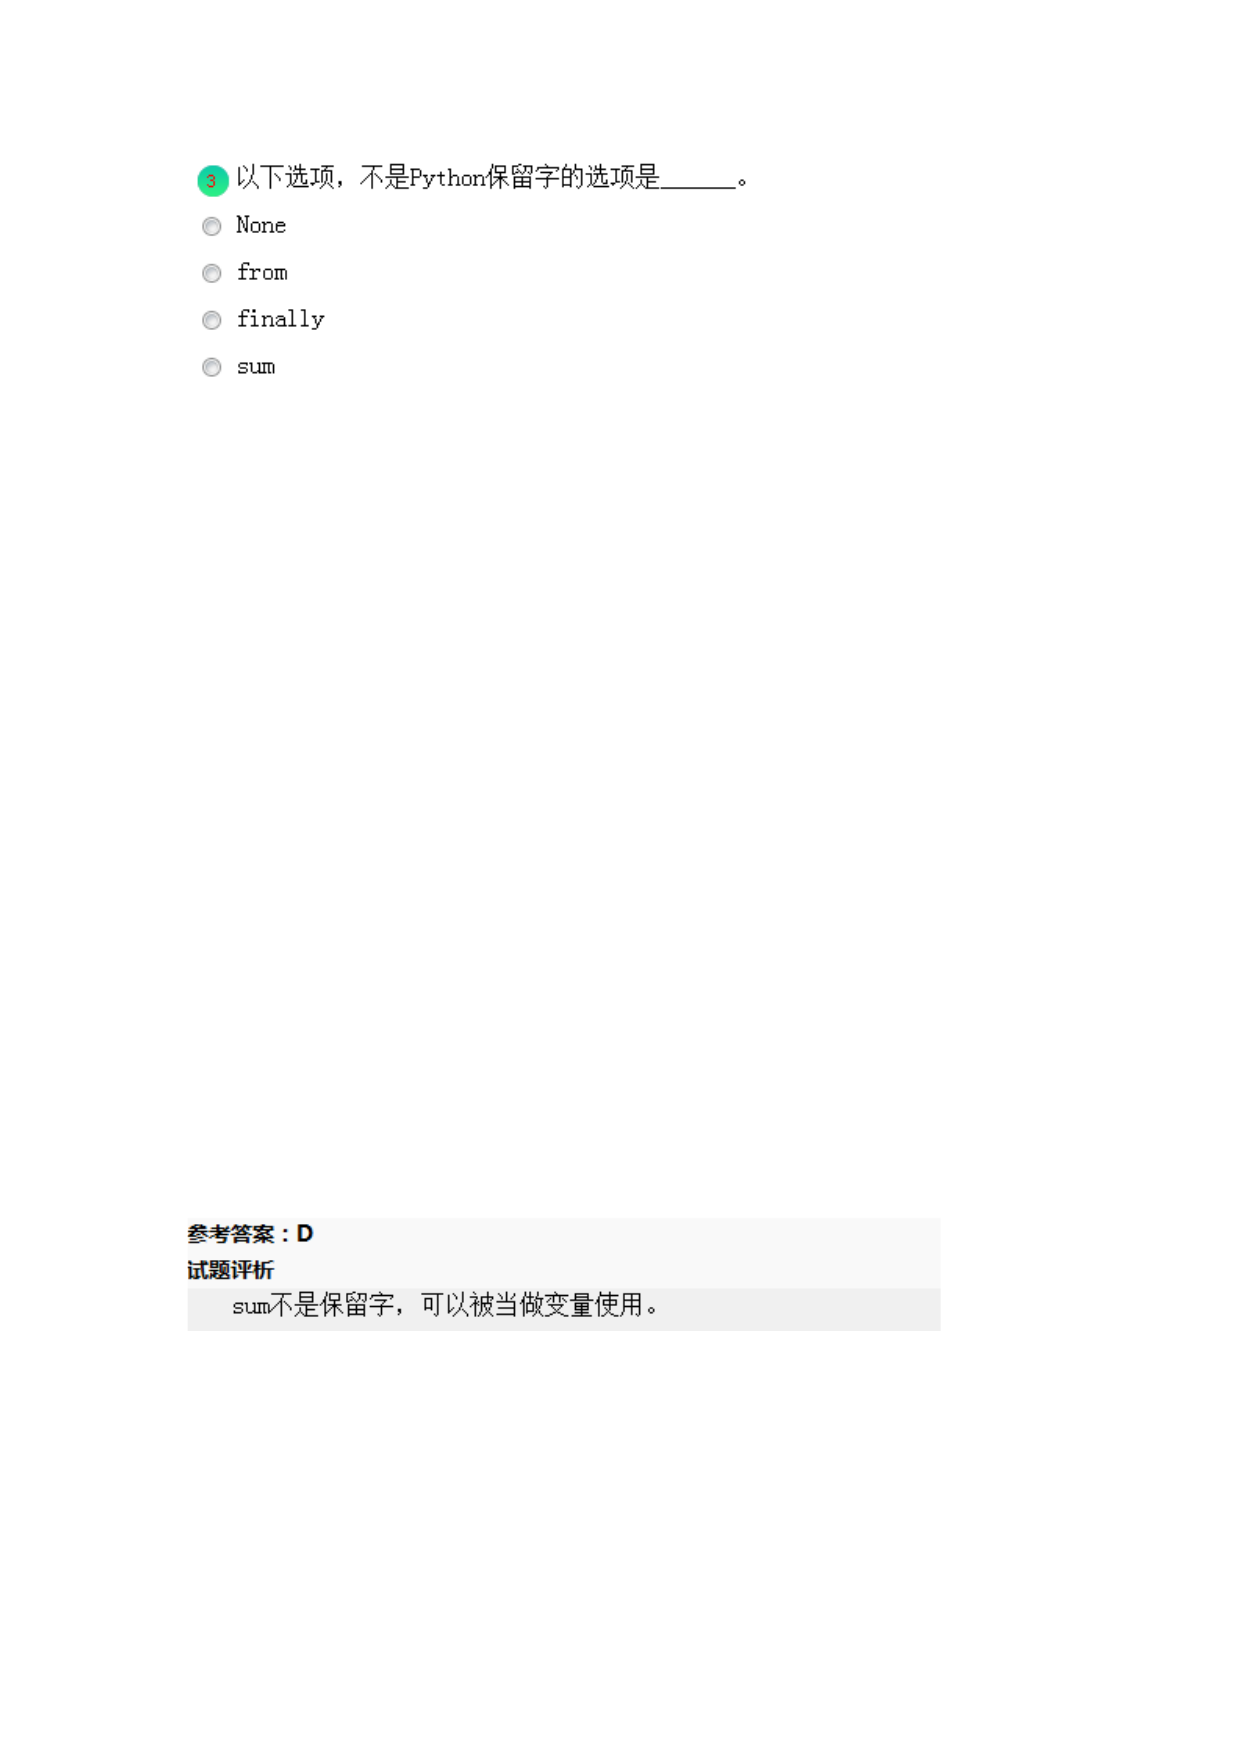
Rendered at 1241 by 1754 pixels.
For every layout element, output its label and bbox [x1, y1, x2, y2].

picture [187, 162, 941, 1331]
